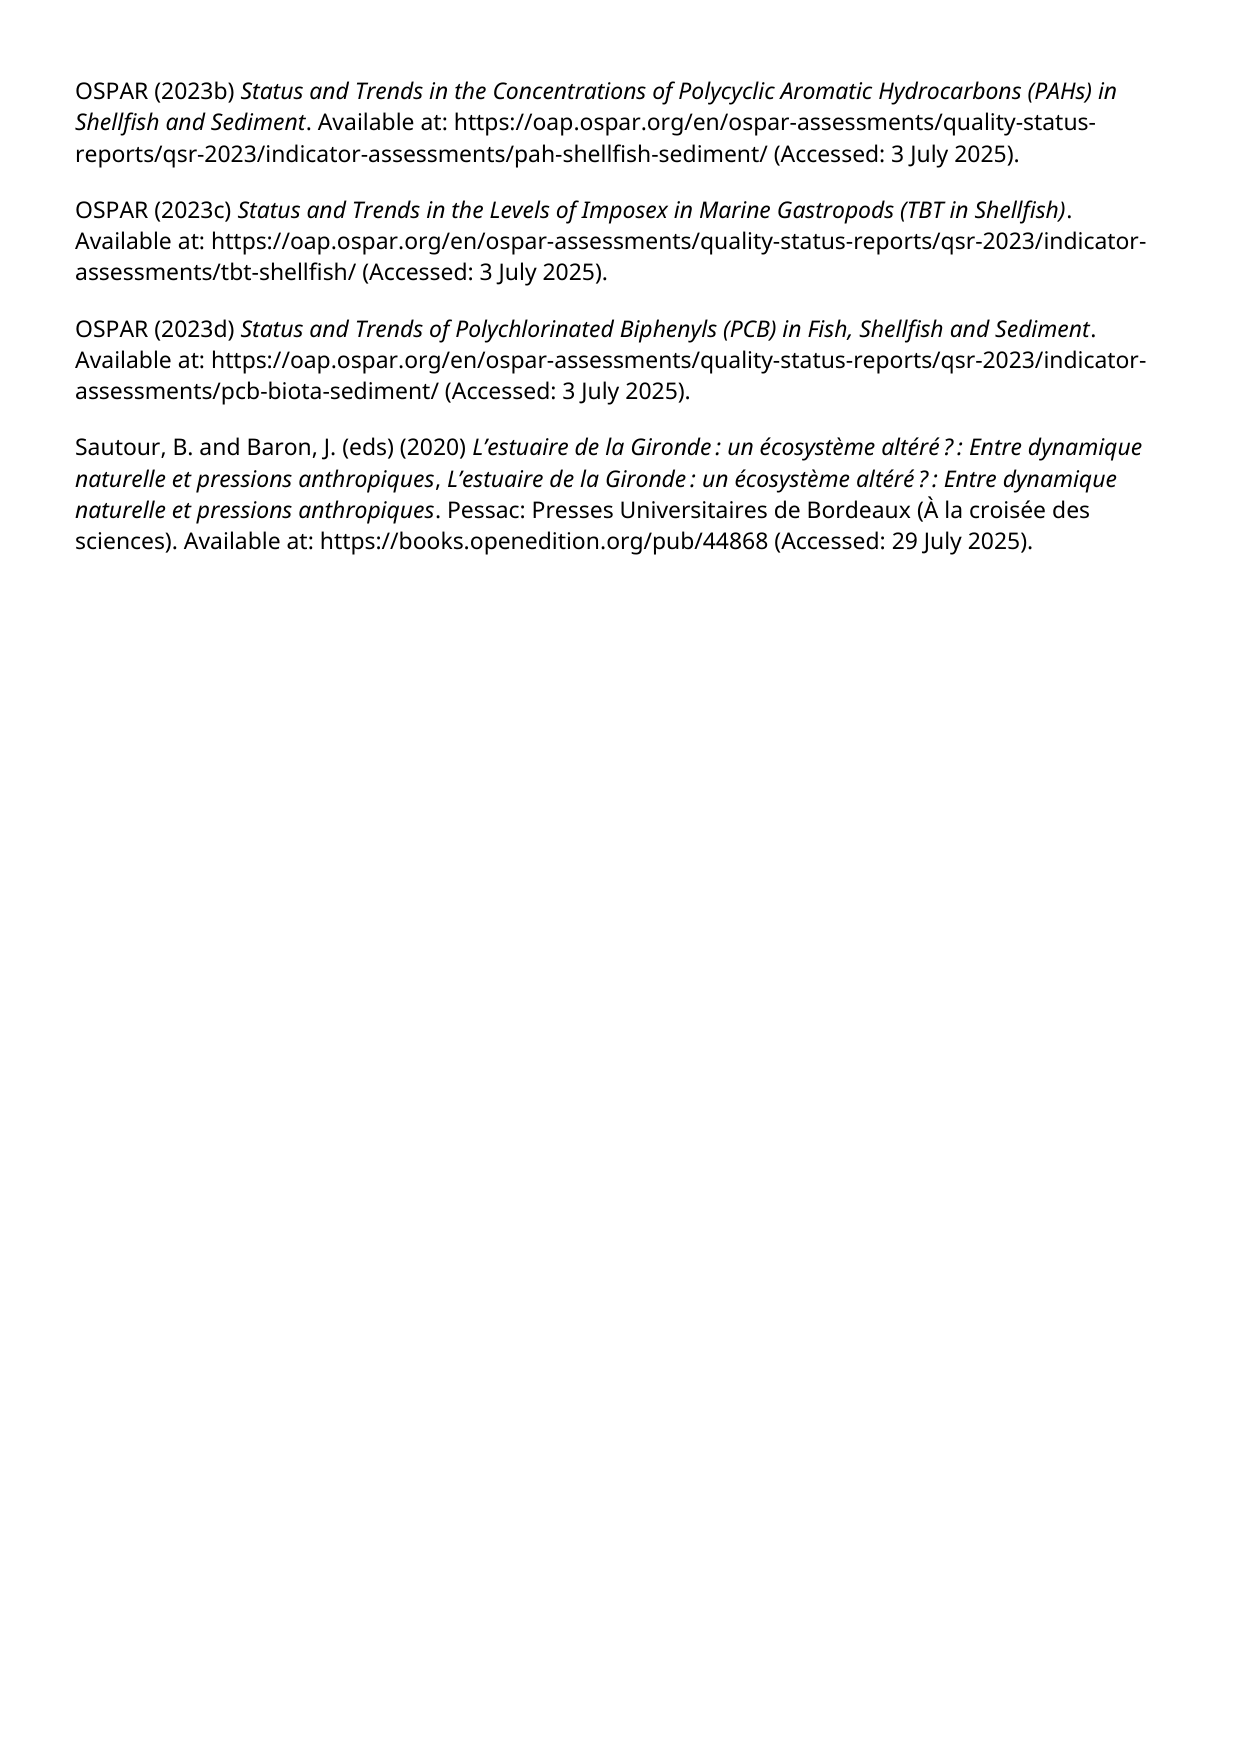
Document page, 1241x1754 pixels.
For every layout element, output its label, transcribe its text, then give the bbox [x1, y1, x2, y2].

text OSPAR (2023c) Status and Trends in the Levels of Imposex in Marine Gastropods (TBT in Shellfish). Available at: https://oap.ospar.org/en/ospar-assessments/quality-status-reports/qsr-2023/indicator-assessments/tbt-shellfish/ (Accessed: 3 July 2025). [75, 194, 1165, 287]
text Sautour, B. and Baron, J. (eds) (2020) L’estuaire de la Gironde : un écosystème altéré ? : Entre dynamique naturelle et pressions anthropiques, L’estuaire de la Gironde : un écosystème altéré ? : Entre dynamique naturelle et pressions anthropiques. Pessac: Presses Universitaires de Bordeaux (À la croisée des sciences). Available at: https://books.openedition.org/pub/44868 (Accessed: 29 July 2025). [75, 431, 1165, 556]
text OSPAR (2023d) Status and Trends of Polychlorinated Biphenyls (PCB) in Fish, Shellfish and Sediment. Available at: https://oap.ospar.org/en/ospar-assessments/quality-status-reports/qsr-2023/indicator-assessments/pcb-biota-sediment/ (Accessed: 3 July 2025). [75, 312, 1165, 406]
text OSPAR (2023b) Status and Trends in the Concentrations of Polycyclic Aromatic Hydrocarbons (PAHs) in Shellfish and Sediment. Available at: https://oap.ospar.org/en/ospar-assessments/quality-status-reports/qsr-2023/indicator-assessments/pah-shellfish-sediment/ (Accessed: 3 July 2025). [75, 75, 1165, 169]
